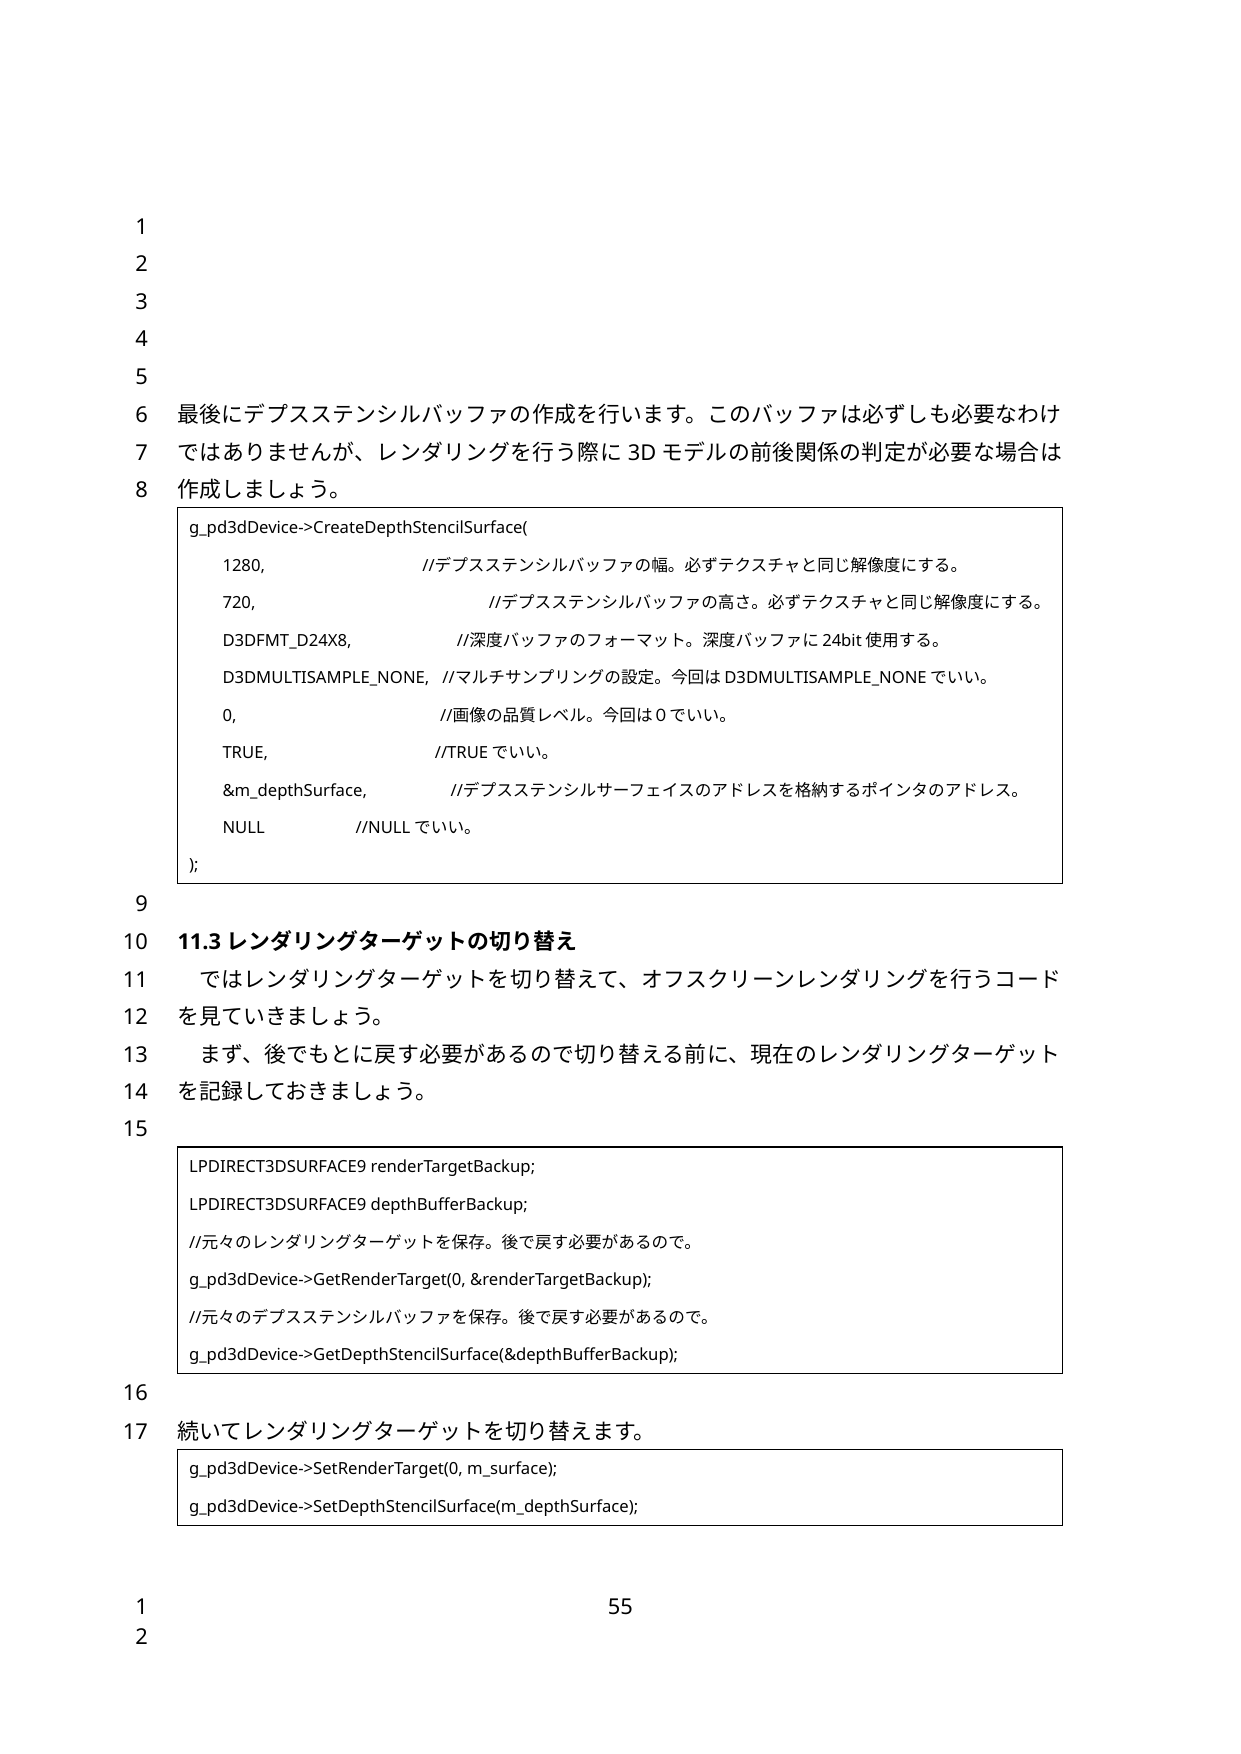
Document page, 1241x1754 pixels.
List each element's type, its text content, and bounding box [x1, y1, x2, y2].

text ではレンダリングターゲットを切り替えて、オフスクリーンレンダリングを行うコードを見ていきましょう。 [177, 959, 1063, 1034]
text 最後にデプスステンシルバッファの作成を行います。このバッファは必ずしも必要なわけではありませんが、レンダリングを行う際に3Dモデルの前後関係の判定が必要な場合は作成しましょう。 [177, 394, 1063, 507]
text まず、後でもとに戻す必要があるので切り替える前に、現在のレンダリングターゲットを記録しておきましょう。 [177, 1034, 1063, 1109]
table_header g_pd3dDevice->CreateDepthStencilSurface( 1280, //デプスステンシルバッファの幅。必ずテクスチャと同じ解像度にする。 720, //デプスステンシルバッファの高さ。必ずテクスチャと同じ解像度にする。 D3DFMT_D24X8, //深度バッファのフォーマット。深度バッファに24bit使用する。 D3DMULTISAMPLE_NONE, //マルチサンプリングの設定。今回はD3DMULTISAMPLE_NONEでいい。 0, //画像の品質レベル。今回は０でいい。 TRUE, //TRUEでいい。 &m_depthSurface, //デプスステンシルサーフェイスのアドレスを格納するポインタのアドレス。 NULL //NULLでいい。 ); [178, 508, 1062, 883]
table_header LPDIRECT3DSURFACE9 renderTargetBackup; LPDIRECT3DSURFACE9 depthBufferBackup; //元々のレンダリングターゲットを保存。後で戻す必要があるので。 g_pd3dDevice->GetRenderTarget(0, &renderTargetBackup); //元々のデプスステンシルバッファを保存。後で戻す必要があるので。 g_pd3dDevice->GetDepthStencilSurface(&depthBufferBackup); [178, 1148, 1062, 1372]
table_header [178, 1450, 1062, 1524]
text 続いてレンダリングターゲットを切り替えます。 [177, 1411, 1063, 1448]
text 11.3 レンダリングターゲットの切り替え [177, 921, 1063, 959]
